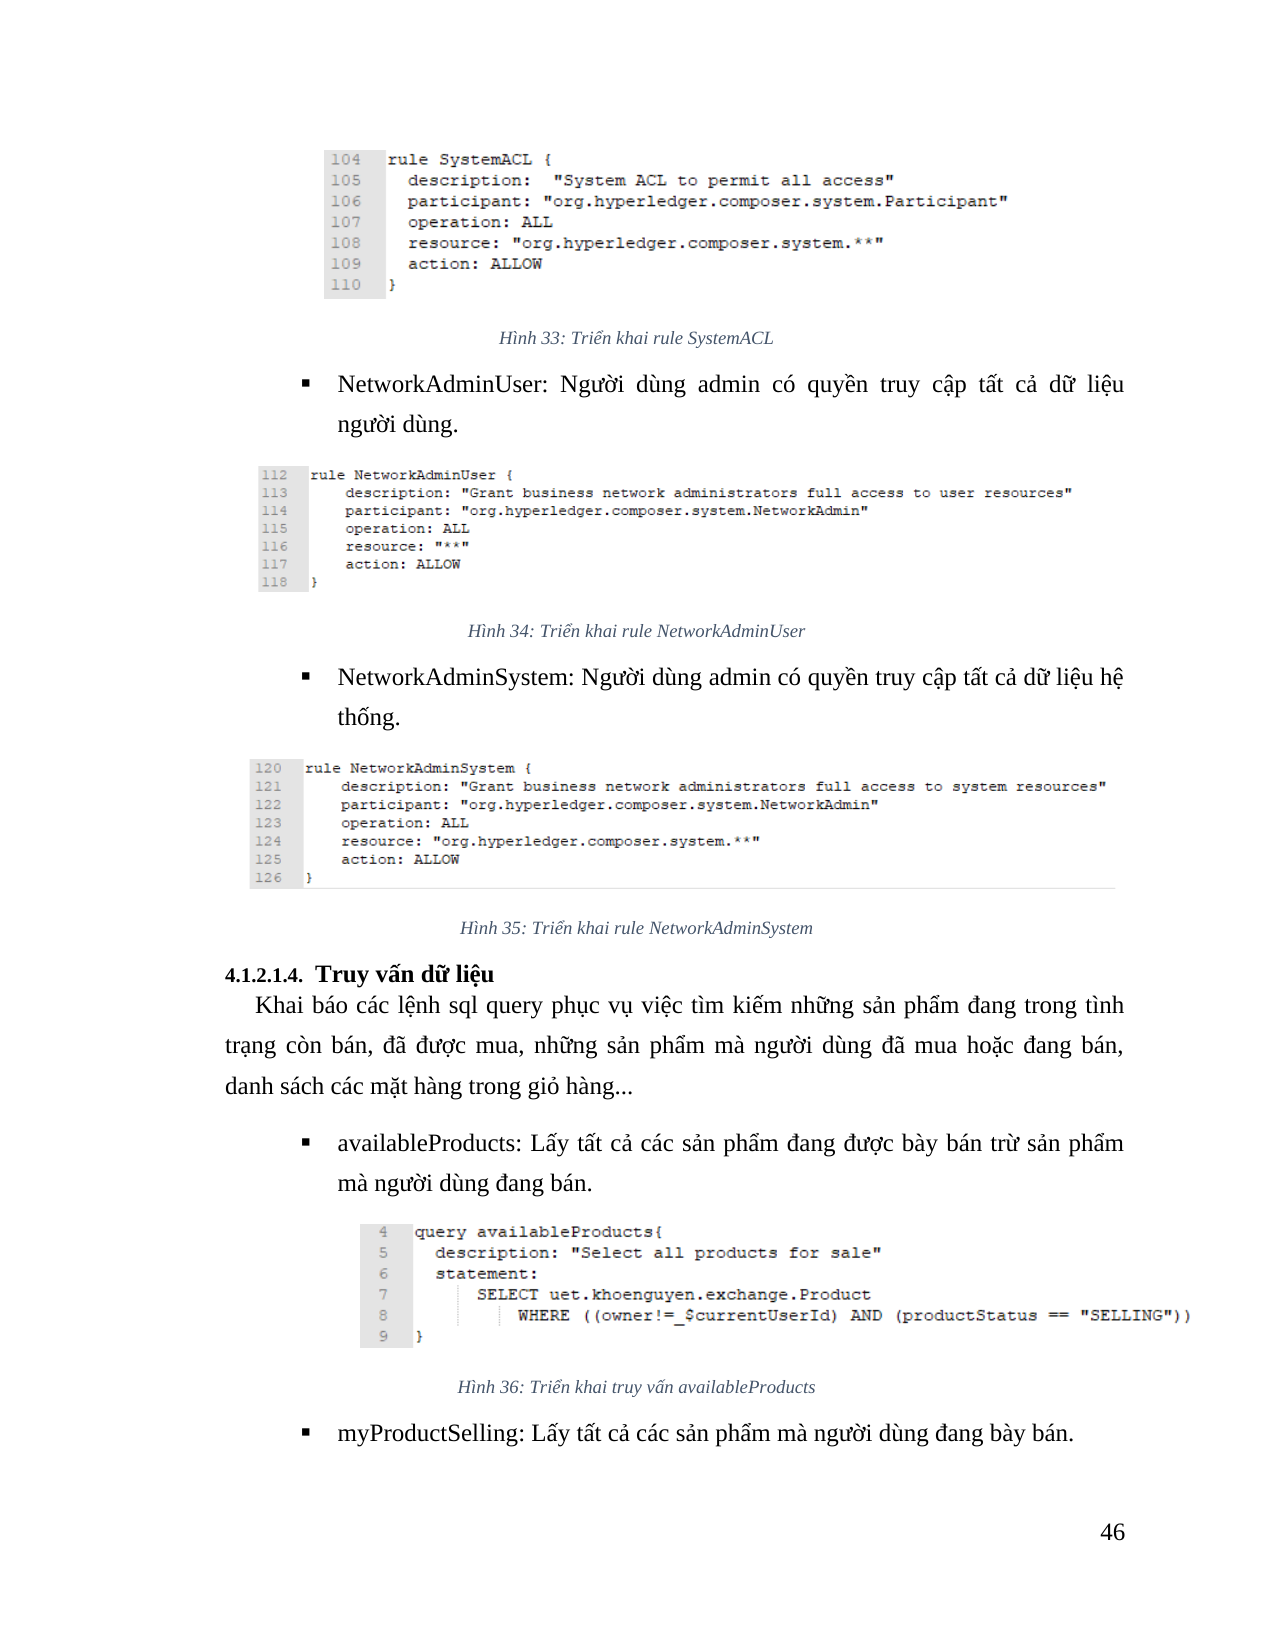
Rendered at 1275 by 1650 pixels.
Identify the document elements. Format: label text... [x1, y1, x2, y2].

list availableProducts: Lấy tất cả các sản phẩm đang được bày bán trừ sản phẩm mà người dùng đang bán. [300, 1128, 1125, 1197]
picture [360, 1224, 1203, 1348]
picture [249, 759, 1116, 889]
text Hình 34: Triển khai rule NetworkAdminUser [150, 620, 1125, 641]
text Hình 35: Triển khai rule NetworkAdminSystem [150, 917, 1125, 938]
list myProductSelling: Lấy tất cả các sản phẩm mà người dùng đang bày bán. [300, 1418, 1125, 1447]
text Hình 36: Triển khai truy vấn availableProducts [150, 1376, 1125, 1398]
subtitle Truy vấn dữ liệu [225, 959, 1125, 988]
picture [258, 466, 1107, 592]
list NetworkAdminSystem: Người dùng admin có quyền truy cập tất cả dữ liệu hệ thống. [300, 662, 1125, 731]
text Hình 33: Triển khai rule SystemACL [150, 327, 1125, 348]
list NetworkAdminUser: Người dùng admin có quyền truy cập tất cả dữ liệu người dùng. [300, 369, 1125, 438]
text Khai báo các lệnh sql query phục vụ việc tìm kiếm những sản phẩm đang trong tình trạng còn bán, đã được mua, những sản phẩm mà người dùng đã mua hoặc đang bán, danh sách các mặt hàng trong giỏ hàng... [225, 990, 1125, 1099]
picture [324, 150, 1041, 299]
